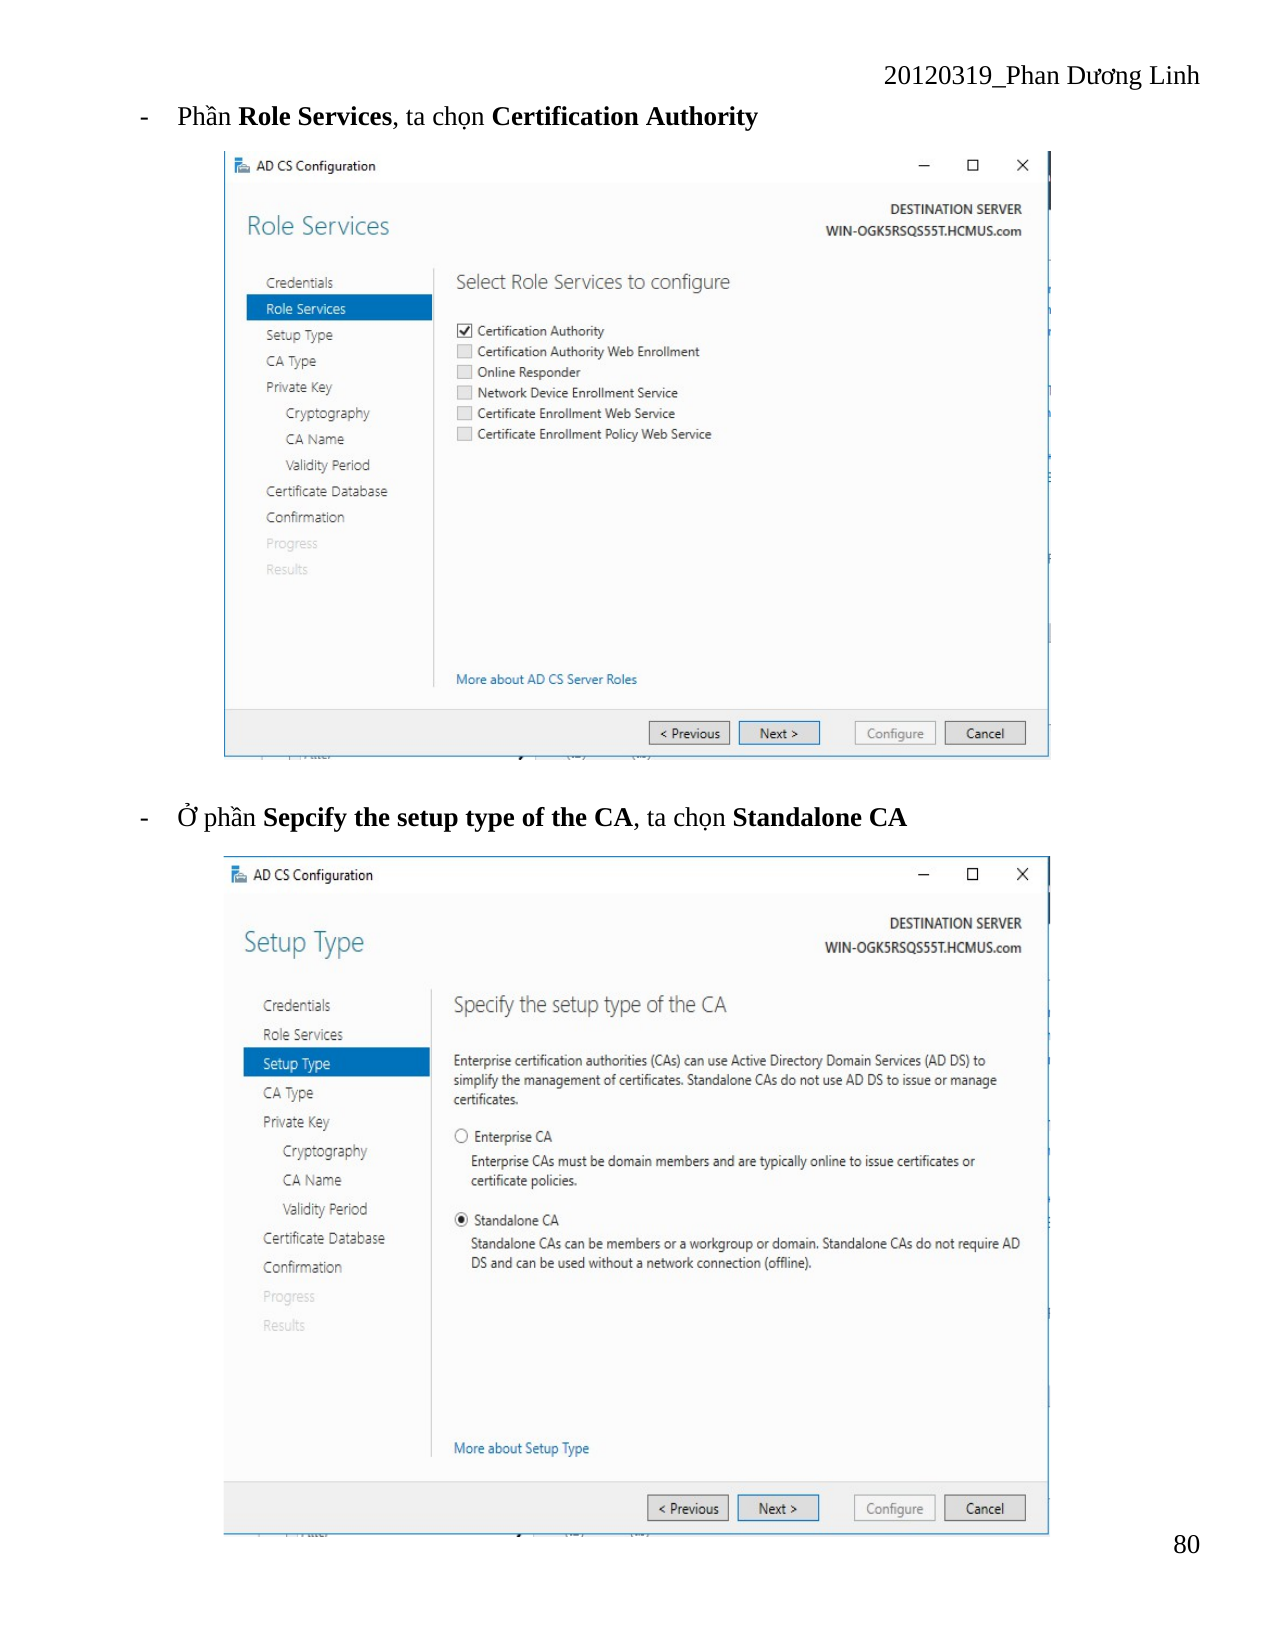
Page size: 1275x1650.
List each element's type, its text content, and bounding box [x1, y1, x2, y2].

picture [224, 151, 1051, 760]
picture [223, 856, 1051, 1537]
list Ở phần Sepcify the setup type of the CA, ta chọn Standalone CA [139, 801, 1156, 832]
list Phần Role Services, ta chọn Certification Authority [139, 100, 1156, 131]
